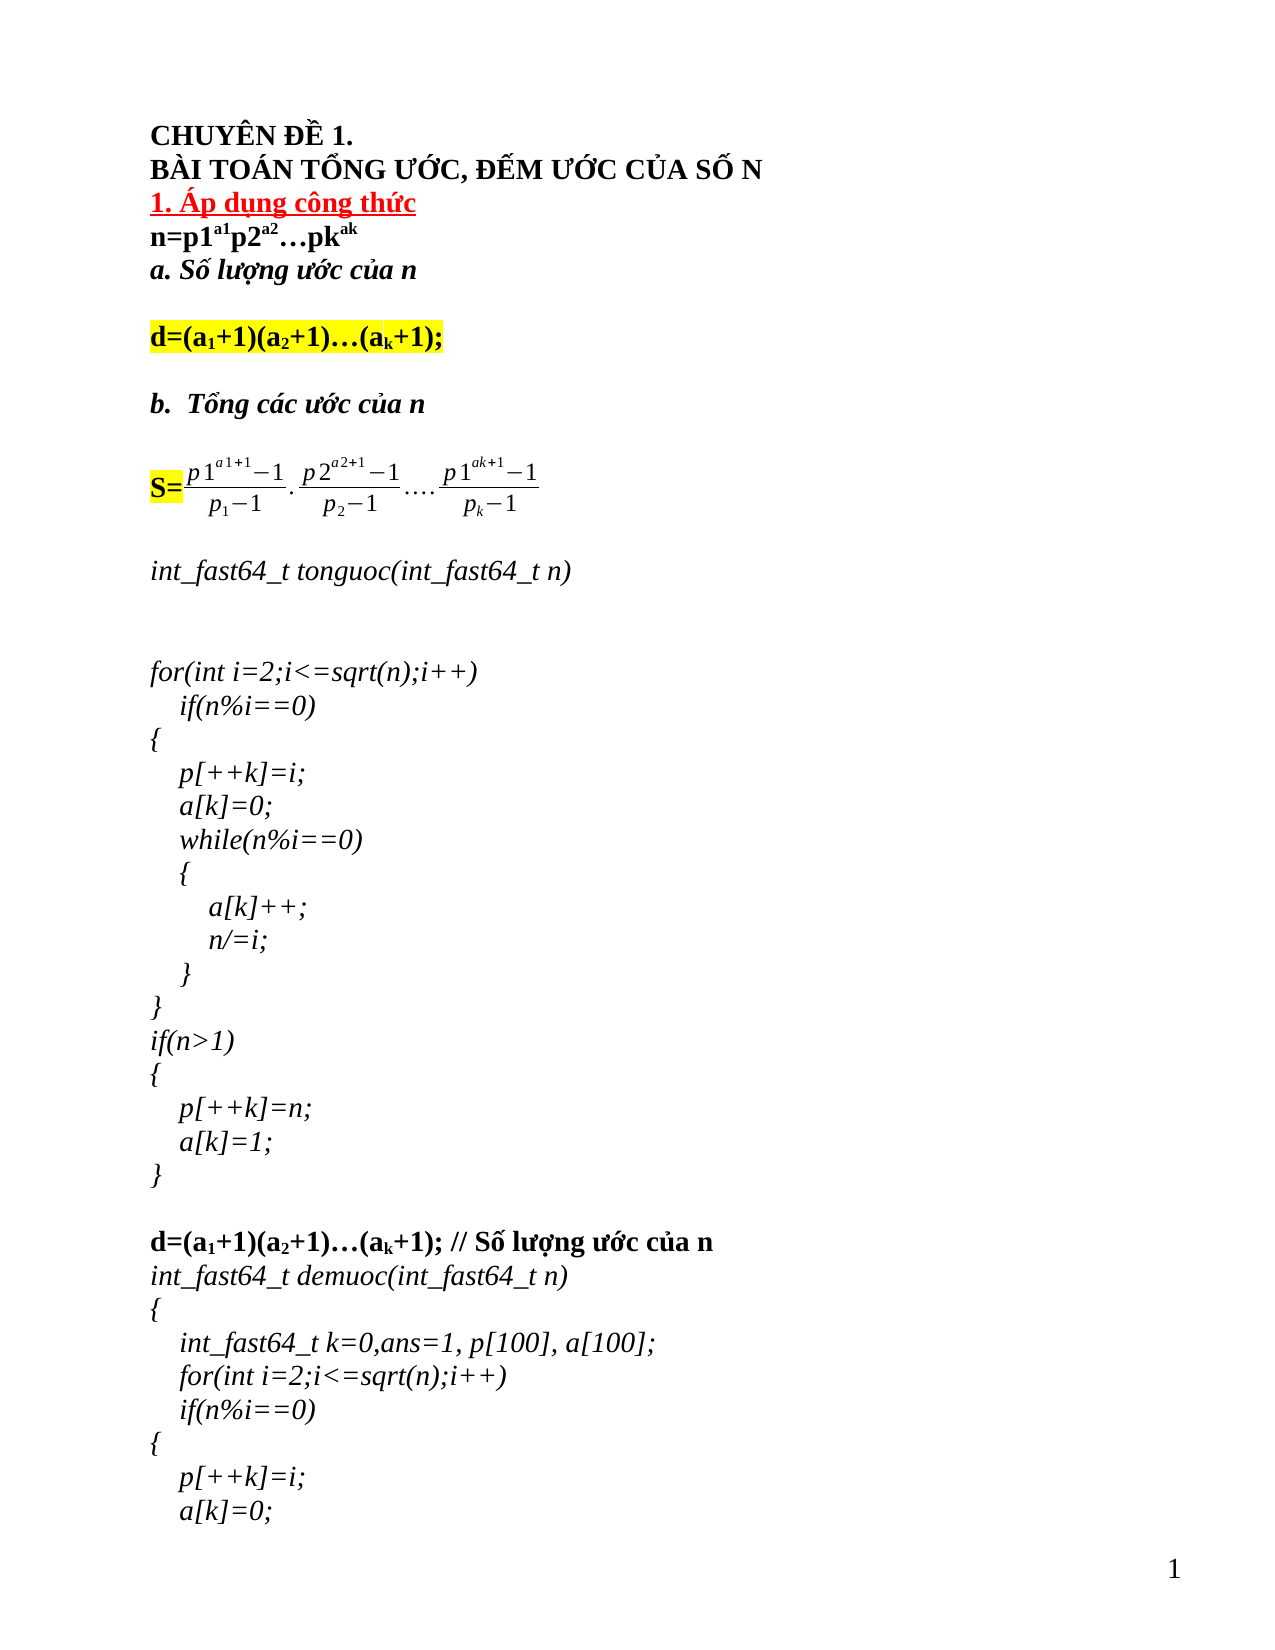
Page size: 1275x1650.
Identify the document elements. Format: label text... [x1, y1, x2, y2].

text for(int i=2;i<=sqrt(n);i++) [150, 654, 1181, 688]
text { [150, 1426, 1181, 1459]
text } [150, 1157, 1181, 1191]
text b. Tổng các ước của n [150, 387, 1181, 420]
text d=(a1+1)(a2+1)…(ak+1); // Số lượng ước của n [150, 1224, 1181, 1258]
text CHUYÊN ĐỀ 1. [150, 118, 1181, 152]
text n=p1a1p2a2…pkak [150, 219, 1181, 252]
text for(int i=2;i<=sqrt(n);i++) [150, 1358, 1181, 1392]
text int_fast64_t demuoc(int_fast64_t n) [150, 1258, 1181, 1291]
text int_fast64_t k=0,ans=1, p[100], a[100]; [150, 1325, 1181, 1358]
text while(n%i==0) [150, 822, 1181, 855]
text p[++k]=i; [150, 755, 1181, 788]
text a[k]=1; [150, 1124, 1181, 1157]
text if(n%i==0) [150, 688, 1181, 721]
text p[++k]=i; [150, 1459, 1181, 1493]
text { [150, 721, 1181, 755]
text S= [150, 454, 1181, 520]
text n/=i; [150, 922, 1181, 956]
text if(n%i==0) [150, 1392, 1181, 1426]
text if(n>1) [150, 1023, 1181, 1057]
text a[k]=0; [150, 788, 1181, 822]
text { [150, 1057, 1181, 1090]
text a[k]=0; [150, 1493, 1181, 1526]
text a[k]++; [150, 889, 1181, 922]
text { [150, 855, 1181, 889]
text } [150, 989, 1181, 1023]
text p[++k]=n; [150, 1090, 1181, 1124]
text a. Số lượng ước của n [150, 252, 1181, 286]
text int_fast64_t tonguoc(int_fast64_t n) [150, 553, 1181, 587]
text } [150, 956, 1181, 989]
text d=(a1+1)(a2+1)…(ak+1); [150, 319, 1181, 353]
text { [150, 1291, 1181, 1325]
text BÀI TOÁN TỔNG ƯỚC, ĐẾM ƯỚC CỦA SỐ N [150, 152, 1181, 185]
text 1. Áp dụng công thức [150, 185, 1181, 219]
